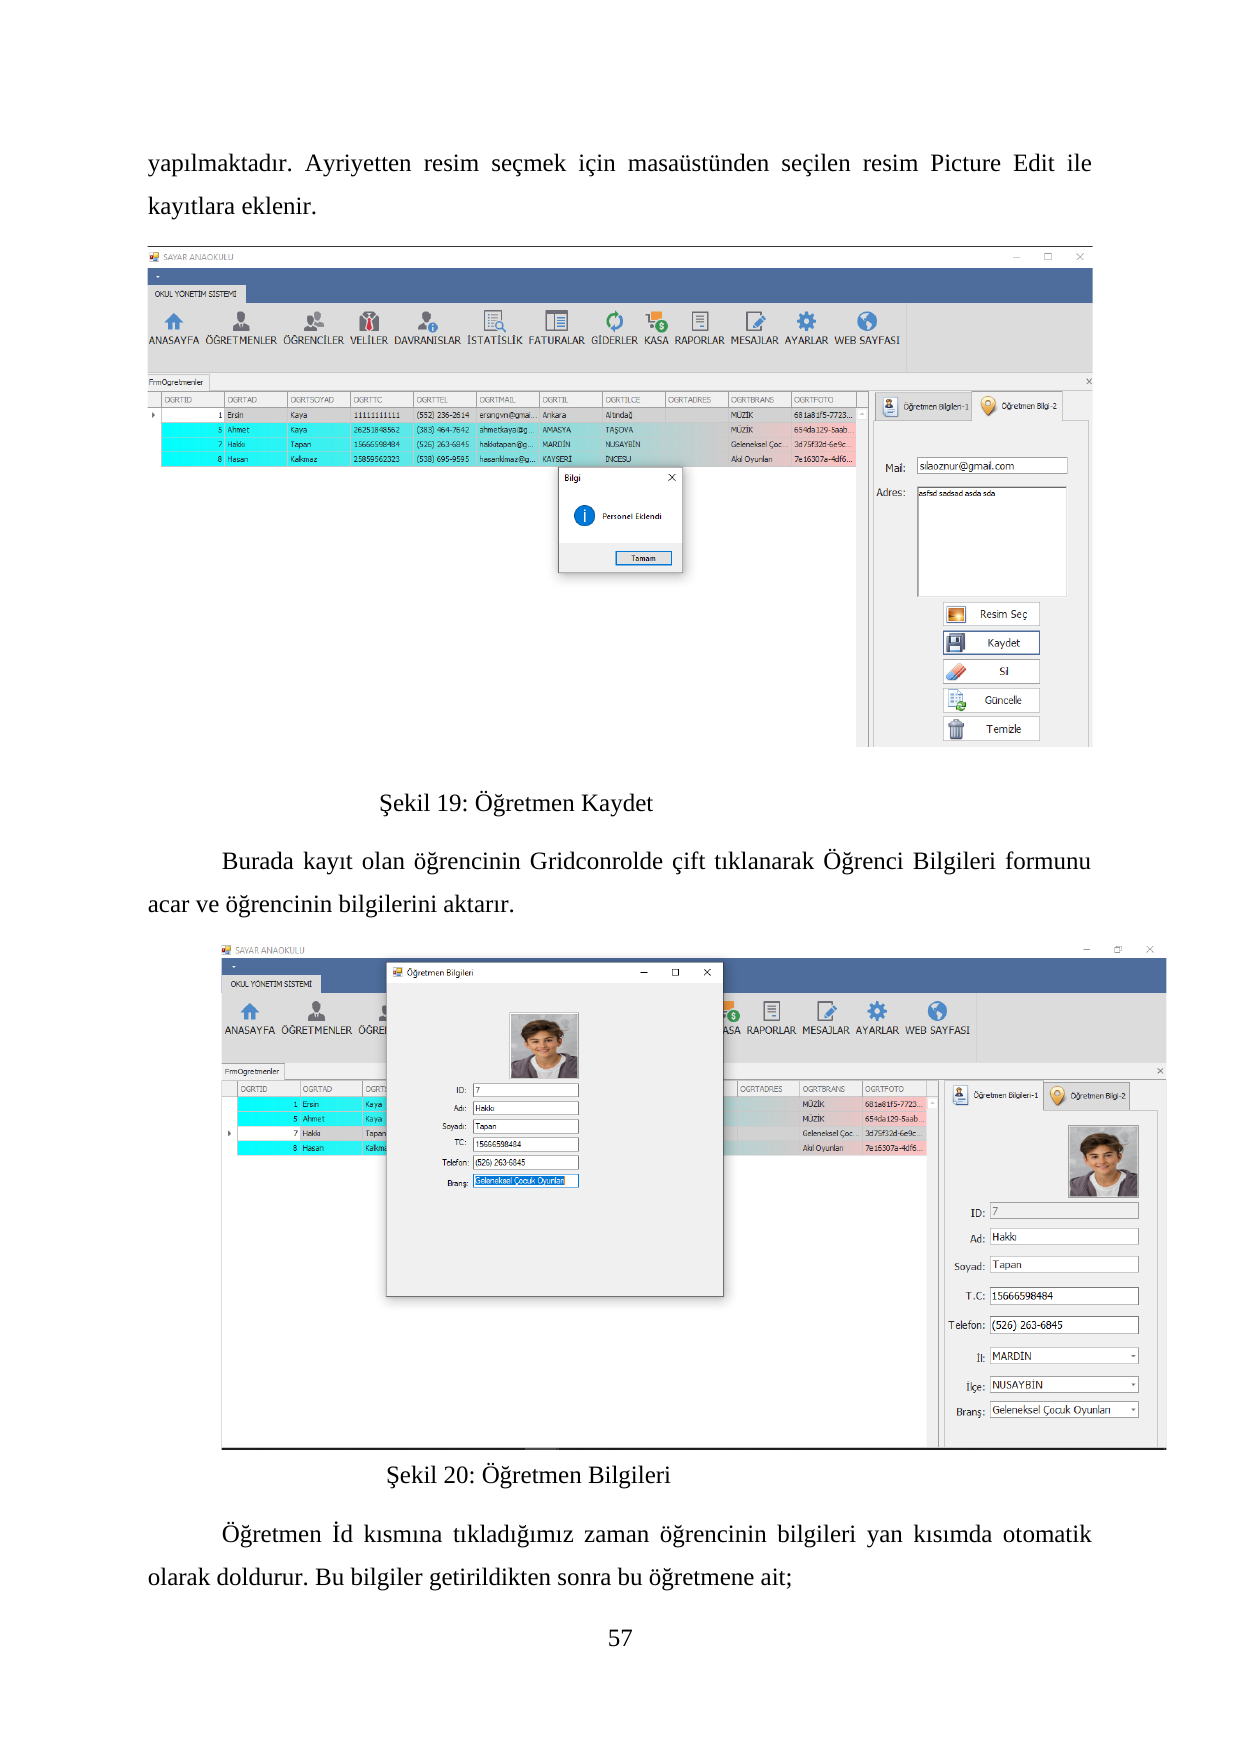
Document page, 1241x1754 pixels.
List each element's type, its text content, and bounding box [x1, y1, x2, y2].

picture [221, 944, 1167, 1450]
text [148, 148, 1092, 219]
picture [147, 246, 1093, 747]
text Burada kayıt olan öğrencinin Gridconrolde çift tıklanarak Öğrenci Bilgileri formunu acar ve öğrencinin bilgilerini aktarır. [148, 846, 1092, 918]
text Öğretmen İd kısmına tıkladığımız zaman öğrencinin bilgileri yan kısımda otomatik olarak doldurur. Bu bilgiler getirildikten sonra bu öğretmene ait; [148, 1519, 1092, 1591]
